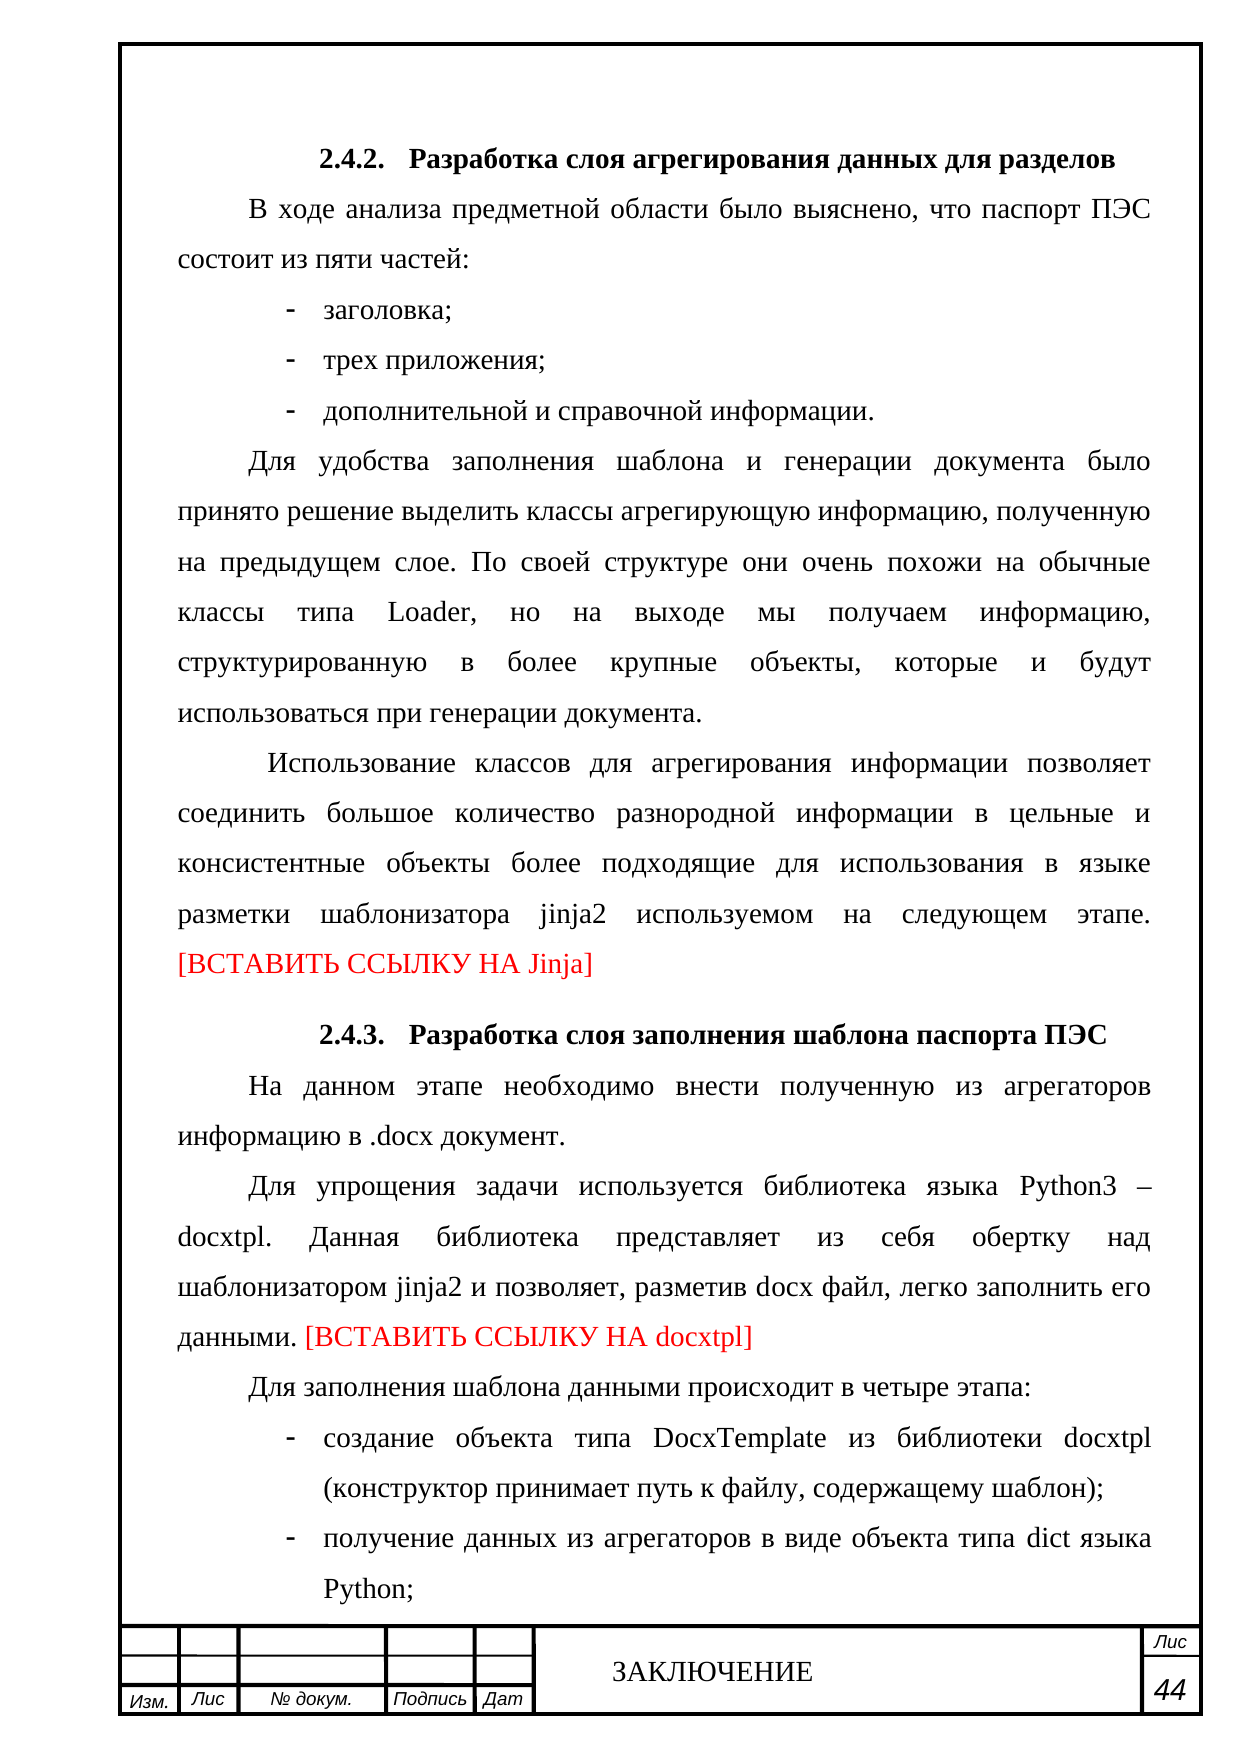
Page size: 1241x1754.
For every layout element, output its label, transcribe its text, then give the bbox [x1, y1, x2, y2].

text Для заполнения шаблона данными происходит в четыре этапа: [177, 1369, 1152, 1403]
list заголовка; [286, 292, 1152, 326]
subtitle Разработка слоя заполнения шаблона паспорта ПЭС [319, 1017, 1152, 1051]
list получение данных из агрегаторов в виде объекта типа dict языка Python; [286, 1521, 1152, 1604]
text Использование классов для агрегирования информации позволяет соединить большое количество разнородной информации в цельные и консистентные объекты более подходящие для использования в языке разметки шаблонизатора jinja2 используемом на следующем этапе. [ВСТАВИТЬ ССЫЛКУ НА Jinja] [177, 745, 1152, 980]
list дополнительной и справочной информации. [286, 393, 1152, 426]
list создание объекта типа DocxTemplate из библиотеки docxtpl (конструктор принимает путь к файлу, содержащему шаблон); [286, 1420, 1152, 1504]
text На данном этапе необходимо внести полученную из агрегаторов информацию в .docx документ. [177, 1068, 1152, 1152]
text Для удобства заполнения шаблона и генерации документа было принято решение выделить классы агрегирующую информацию, полученную на предыдущем слое. По своей структуре они очень похожи на обычные классы типа Loader, но на выходе мы получаем информацию, структурированную в более крупные объекты, которые и будут использоваться при генерации документа. [177, 443, 1152, 728]
subtitle Разработка слоя агрегирования данных для разделов [319, 141, 1152, 174]
list трех приложения; [286, 342, 1152, 376]
text В ходе анализа предметной области было выяснено, что паспорт ПЭС состоит из пяти частей: [177, 191, 1152, 275]
text Для упрощения задачи используется библиотека языка Python3 – docxtpl. Данная библиотека представляет из себя обертку над шаблонизатором jinja2 и позволяет, разметив docx файл, легко заполнить его данными. [ВСТАВИТЬ ССЫЛКУ НА docxtpl] [177, 1168, 1152, 1353]
